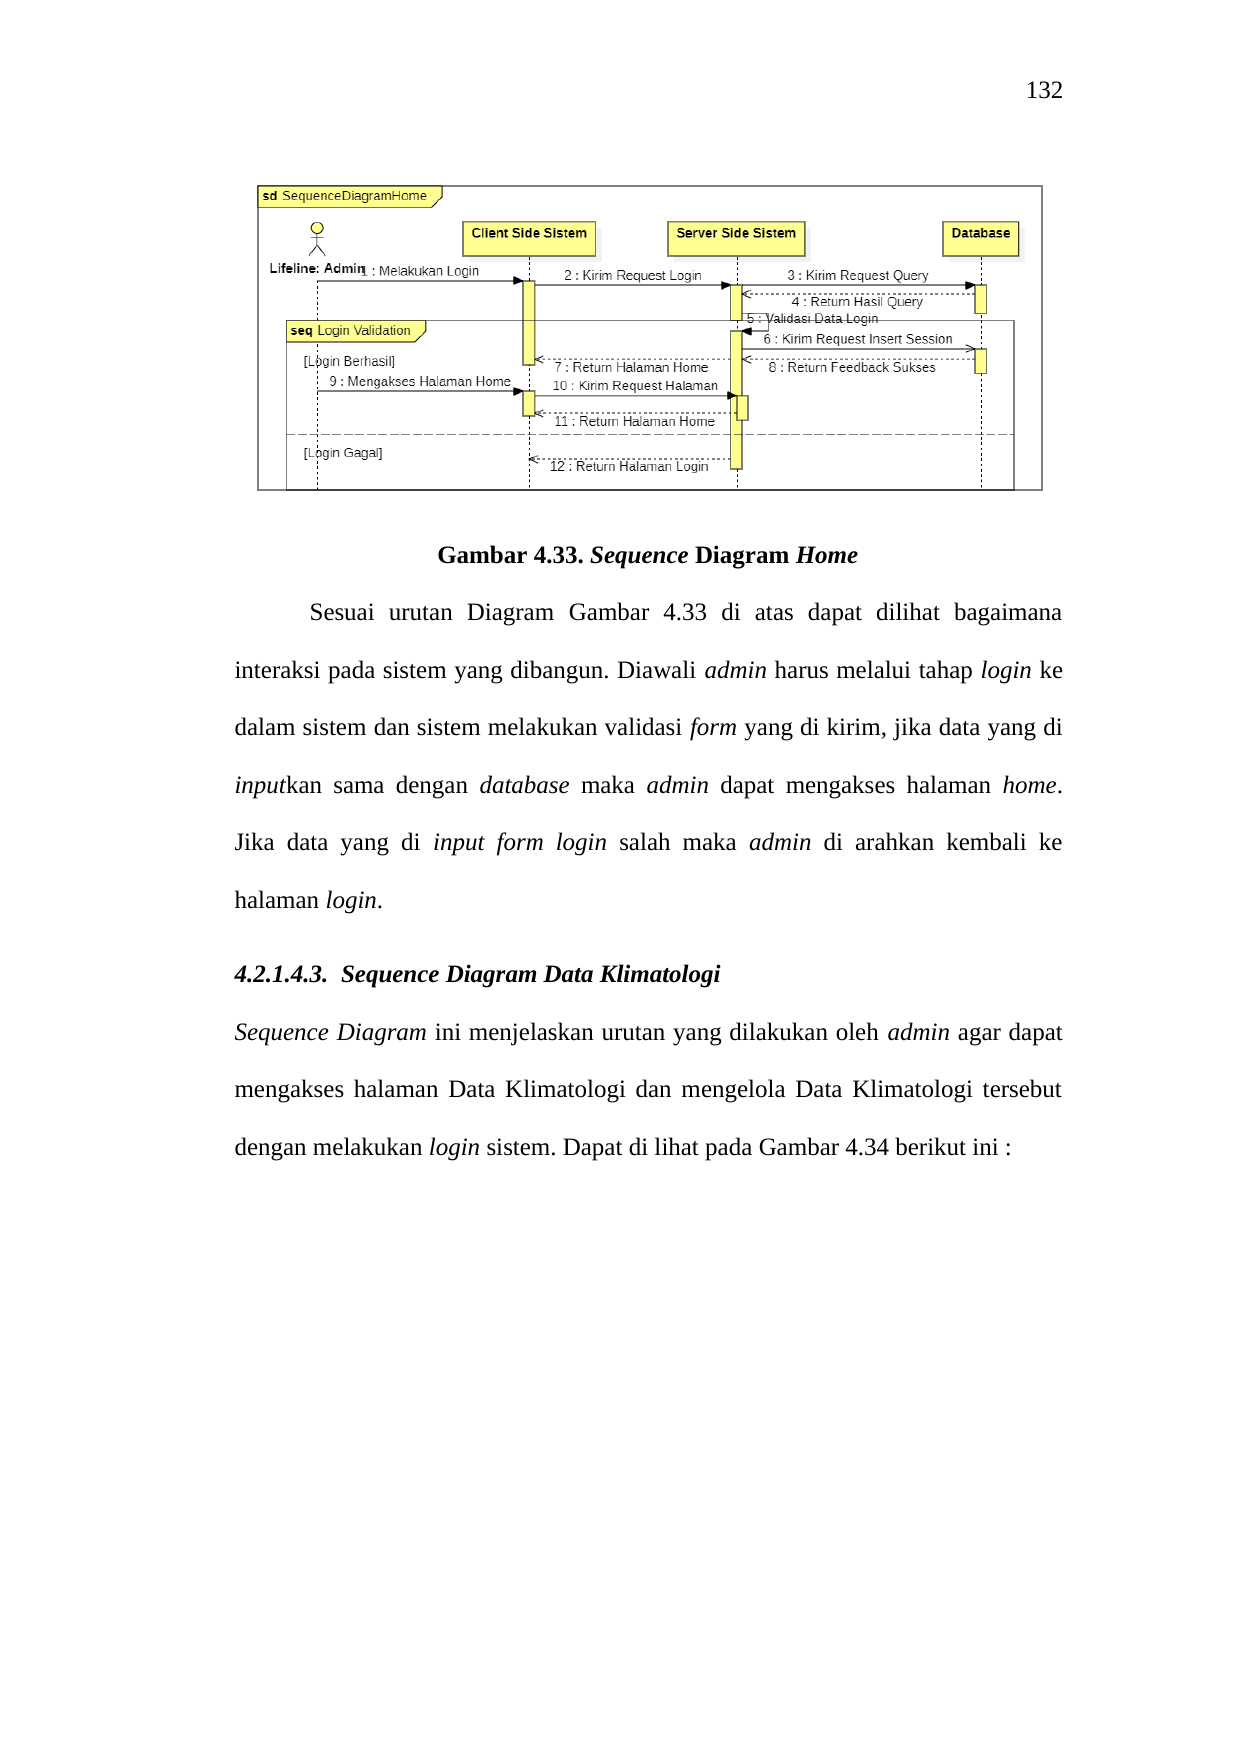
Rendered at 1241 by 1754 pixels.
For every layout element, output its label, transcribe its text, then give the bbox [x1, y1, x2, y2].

picture [249, 177, 1049, 495]
subtitle Sequence Diagram Data Klimatologi [234, 959, 1063, 988]
